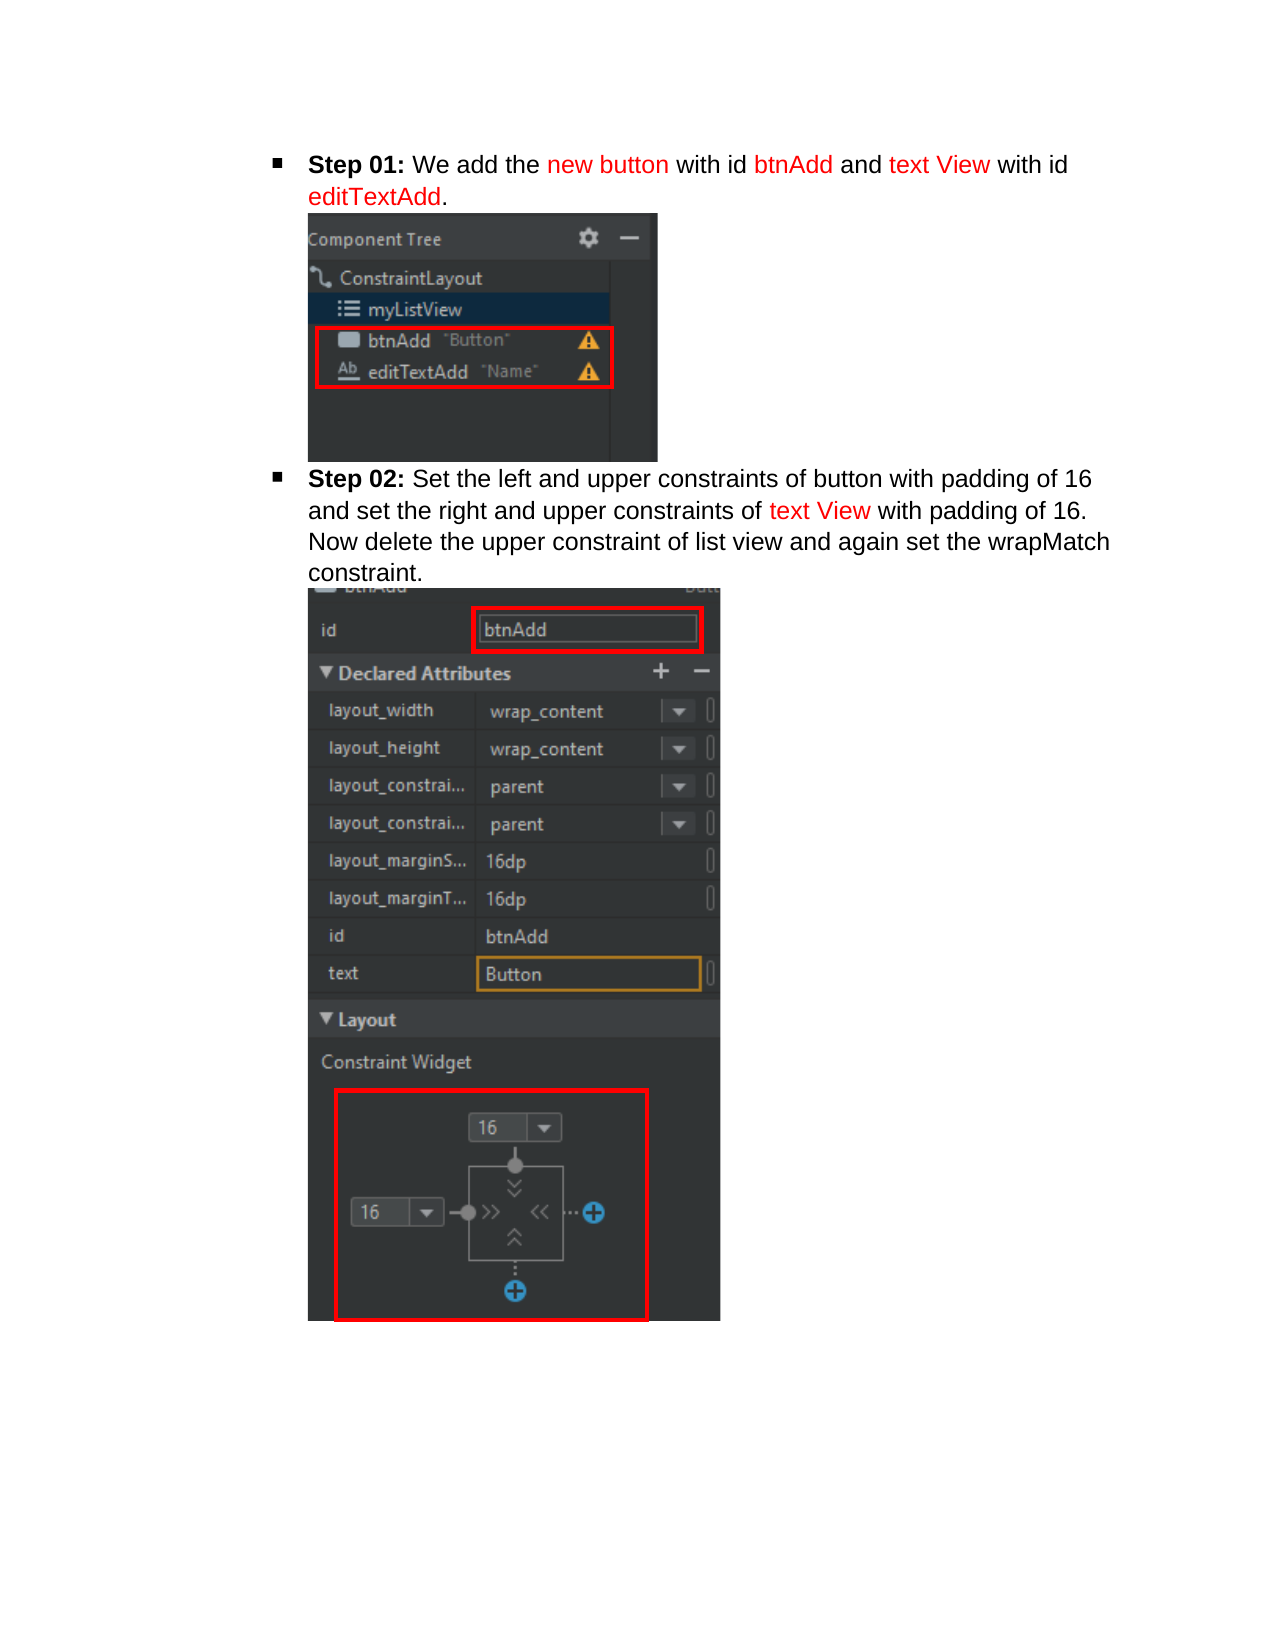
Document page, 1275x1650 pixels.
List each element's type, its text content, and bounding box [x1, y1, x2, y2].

list Step 01: We add the new button with id btnAdd and text View with id editTextAdd. [270, 150, 1125, 211]
picture [307, 213, 658, 462]
picture [307, 588, 721, 1321]
list Step 02: Set the left and upper constraints of button with padding of 16 and set the right and upper constraints of text View with padding of 16. Now delete the upper constraint of list view and again set the wrapMatch constraint. [270, 464, 1125, 587]
picture [338, 1093, 645, 1318]
